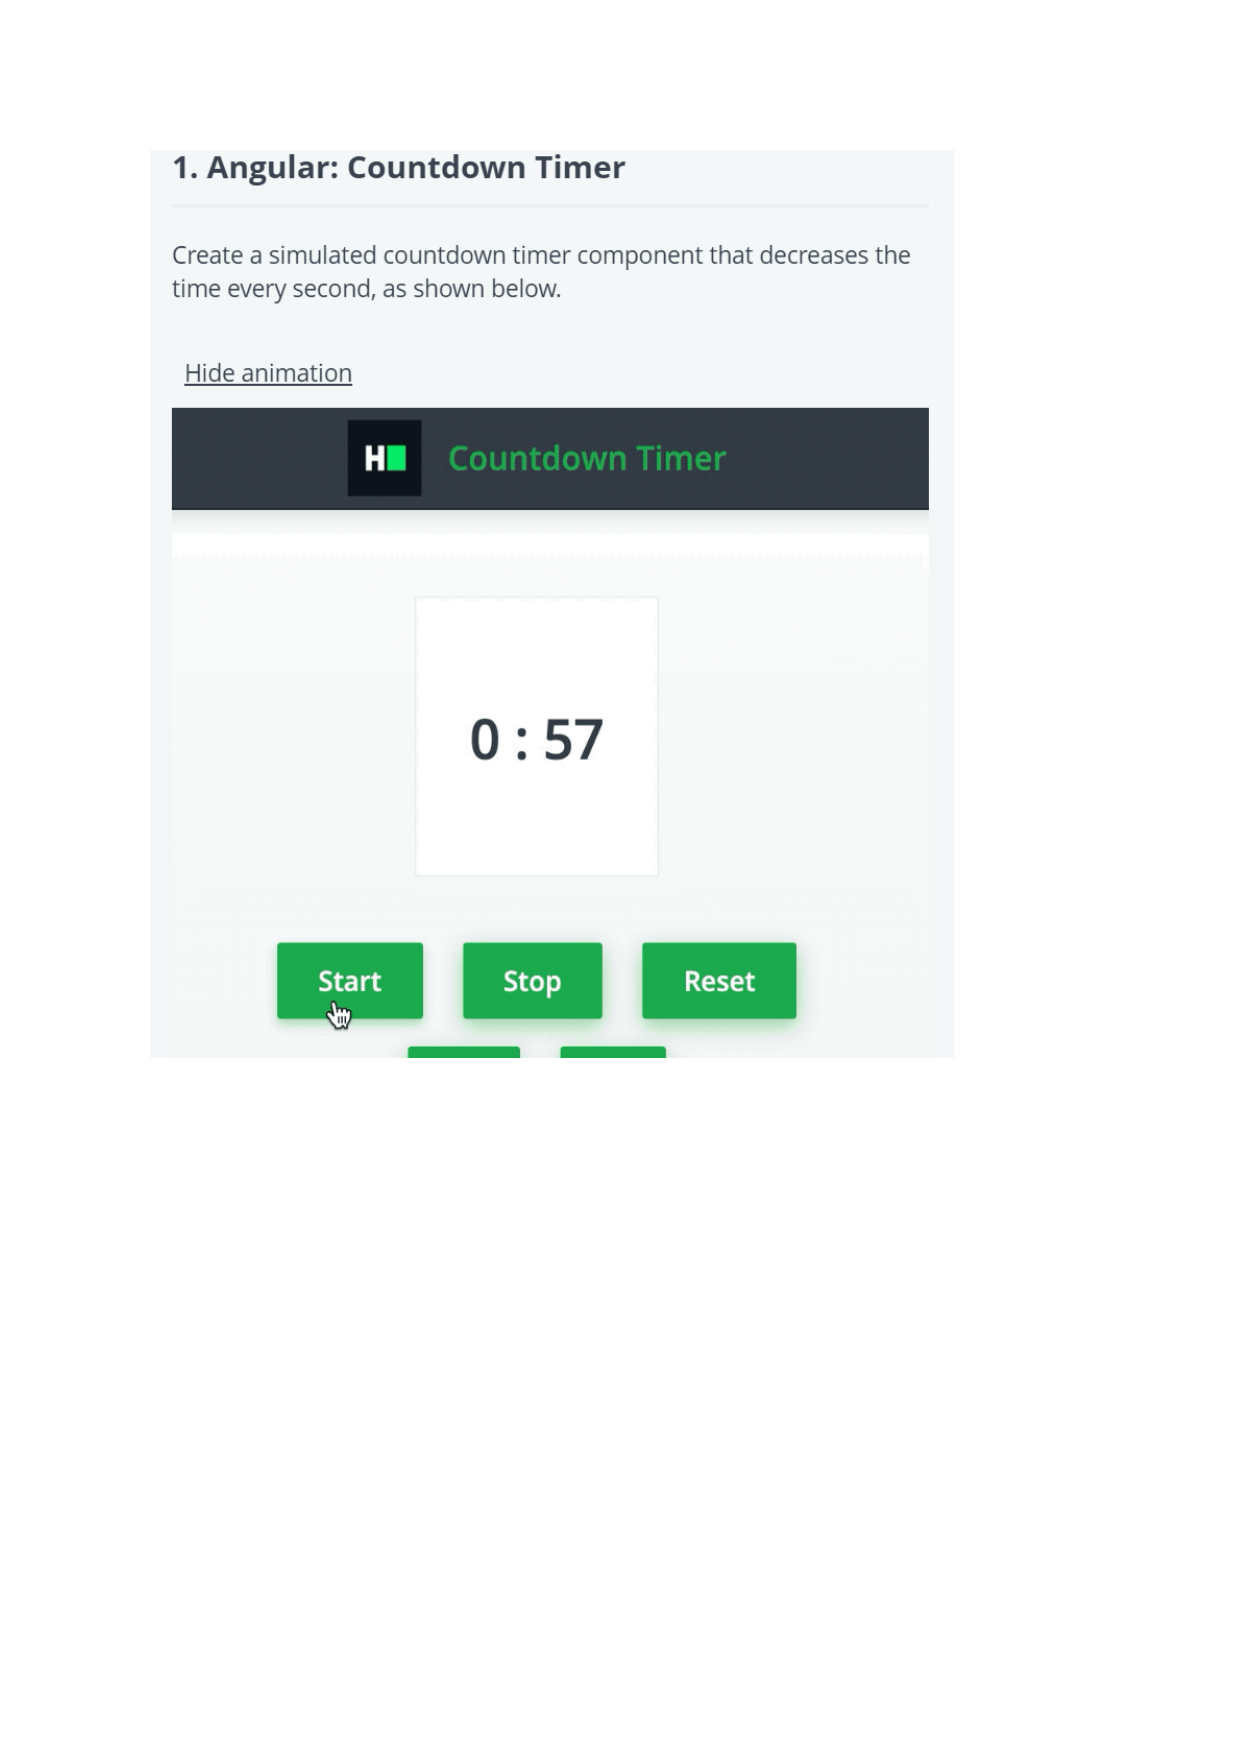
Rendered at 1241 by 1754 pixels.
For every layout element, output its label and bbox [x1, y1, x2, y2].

picture [150, 150, 955, 1058]
